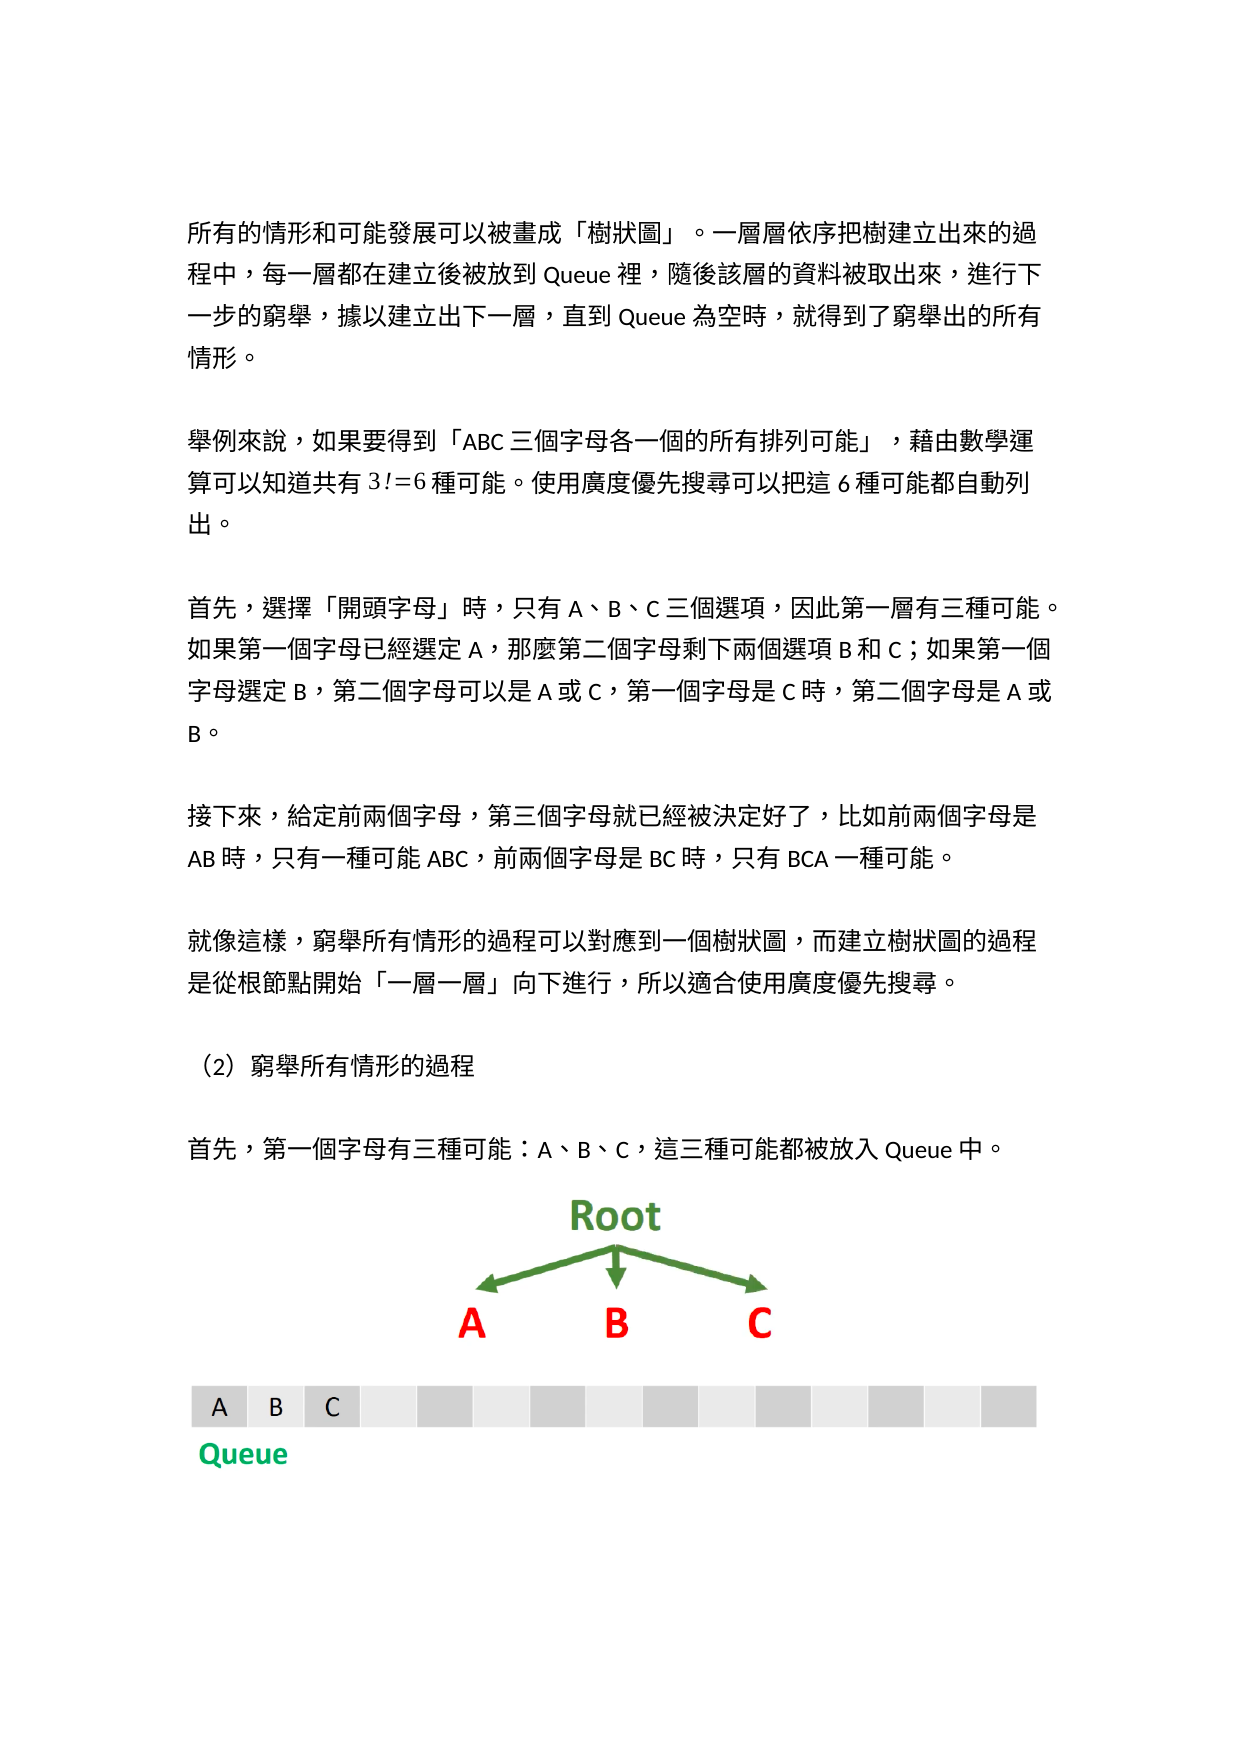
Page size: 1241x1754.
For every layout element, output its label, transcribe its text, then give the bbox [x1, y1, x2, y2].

text 接下來，給定前兩個字母，第三個字母就已經被決定好了，比如前兩個字母是 AB 時，只有一種可能 ABC，前兩個字母是 BC 時，只有 BCA 一種可能。 [187, 794, 1053, 877]
text 就像這樣，窮舉所有情形的過程可以對應到一個樹狀圖，而建立樹狀圖的過程是從根節點開始「一層一層」向下進行，所以適合使用廣度優先搜尋。 [187, 919, 1053, 1002]
text 舉例來說，如果要得到「ABC 三個字母各一個的所有排列可能」，藉由數學運算可以知道共有 種可能。使用廣度優先搜尋可以把這 6 種可能都自動列出。 [187, 419, 1053, 544]
text 首先，第一個字母有三種可能：A、B、C，這三種可能都被放入 Queue 中。 [187, 1127, 1053, 1169]
picture [270, 1196, 954, 1356]
text 首先，選擇「開頭字母」時，只有 A、B、C 三個選項，因此第一層有三種可能。如果第一個字母已經選定 A，那麼第二個字母剩下兩個選項 B 和 C；如果第一個字母選定 B，第二個字母可以是 A 或 C，第一個字母是 C 時，第二個字母是 A 或 B。 [187, 585, 1053, 752]
text 所有的情形和可能發展可以被畫成「樹狀圖」。一層層依序把樹建立出來的過程中，每一層都在建立後被放到 Queue 裡，隨後該層的資料被取出來，進行下一步的窮舉，據以建立出下一層，直到 Queue 為空時，就得到了窮舉出的所有情形。 [187, 210, 1053, 377]
text （2）窮舉所有情形的過程 [187, 1044, 1053, 1085]
picture [181, 1373, 1047, 1479]
